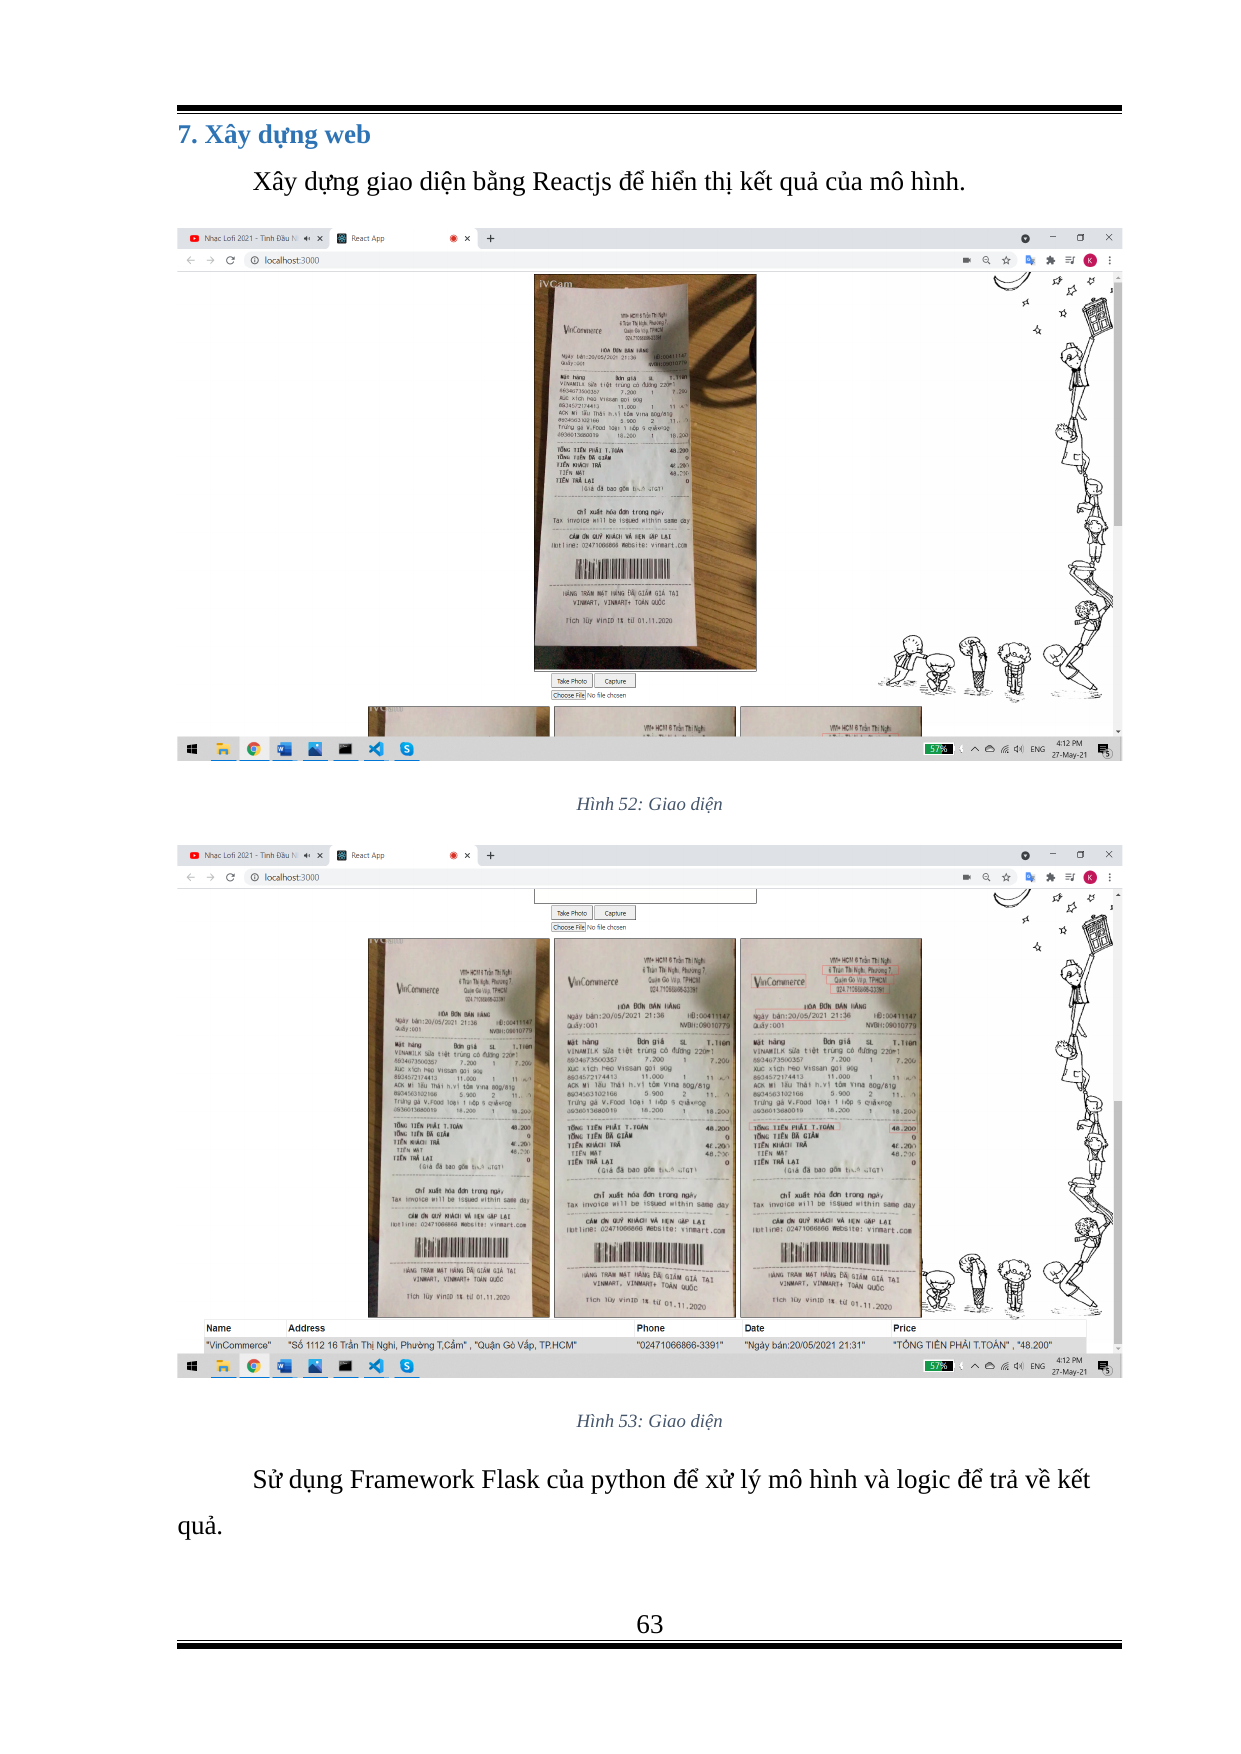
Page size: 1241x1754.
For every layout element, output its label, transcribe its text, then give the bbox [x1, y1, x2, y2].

text Hình 53: Giao diện [177, 1409, 1122, 1431]
picture [177, 228, 1123, 761]
text Sử dụng Framework Flask của python để xử lý mô hình và logic để trả về kết quả. [177, 1463, 1122, 1541]
picture [177, 845, 1123, 1378]
text Xây dựng giao diện bằng Reactjs để hiển thị kết quả của mô hình. [177, 165, 1122, 197]
text Hình 52: Giao diện [177, 793, 1122, 814]
subtitle 7. Xây dựng web [177, 118, 1092, 149]
